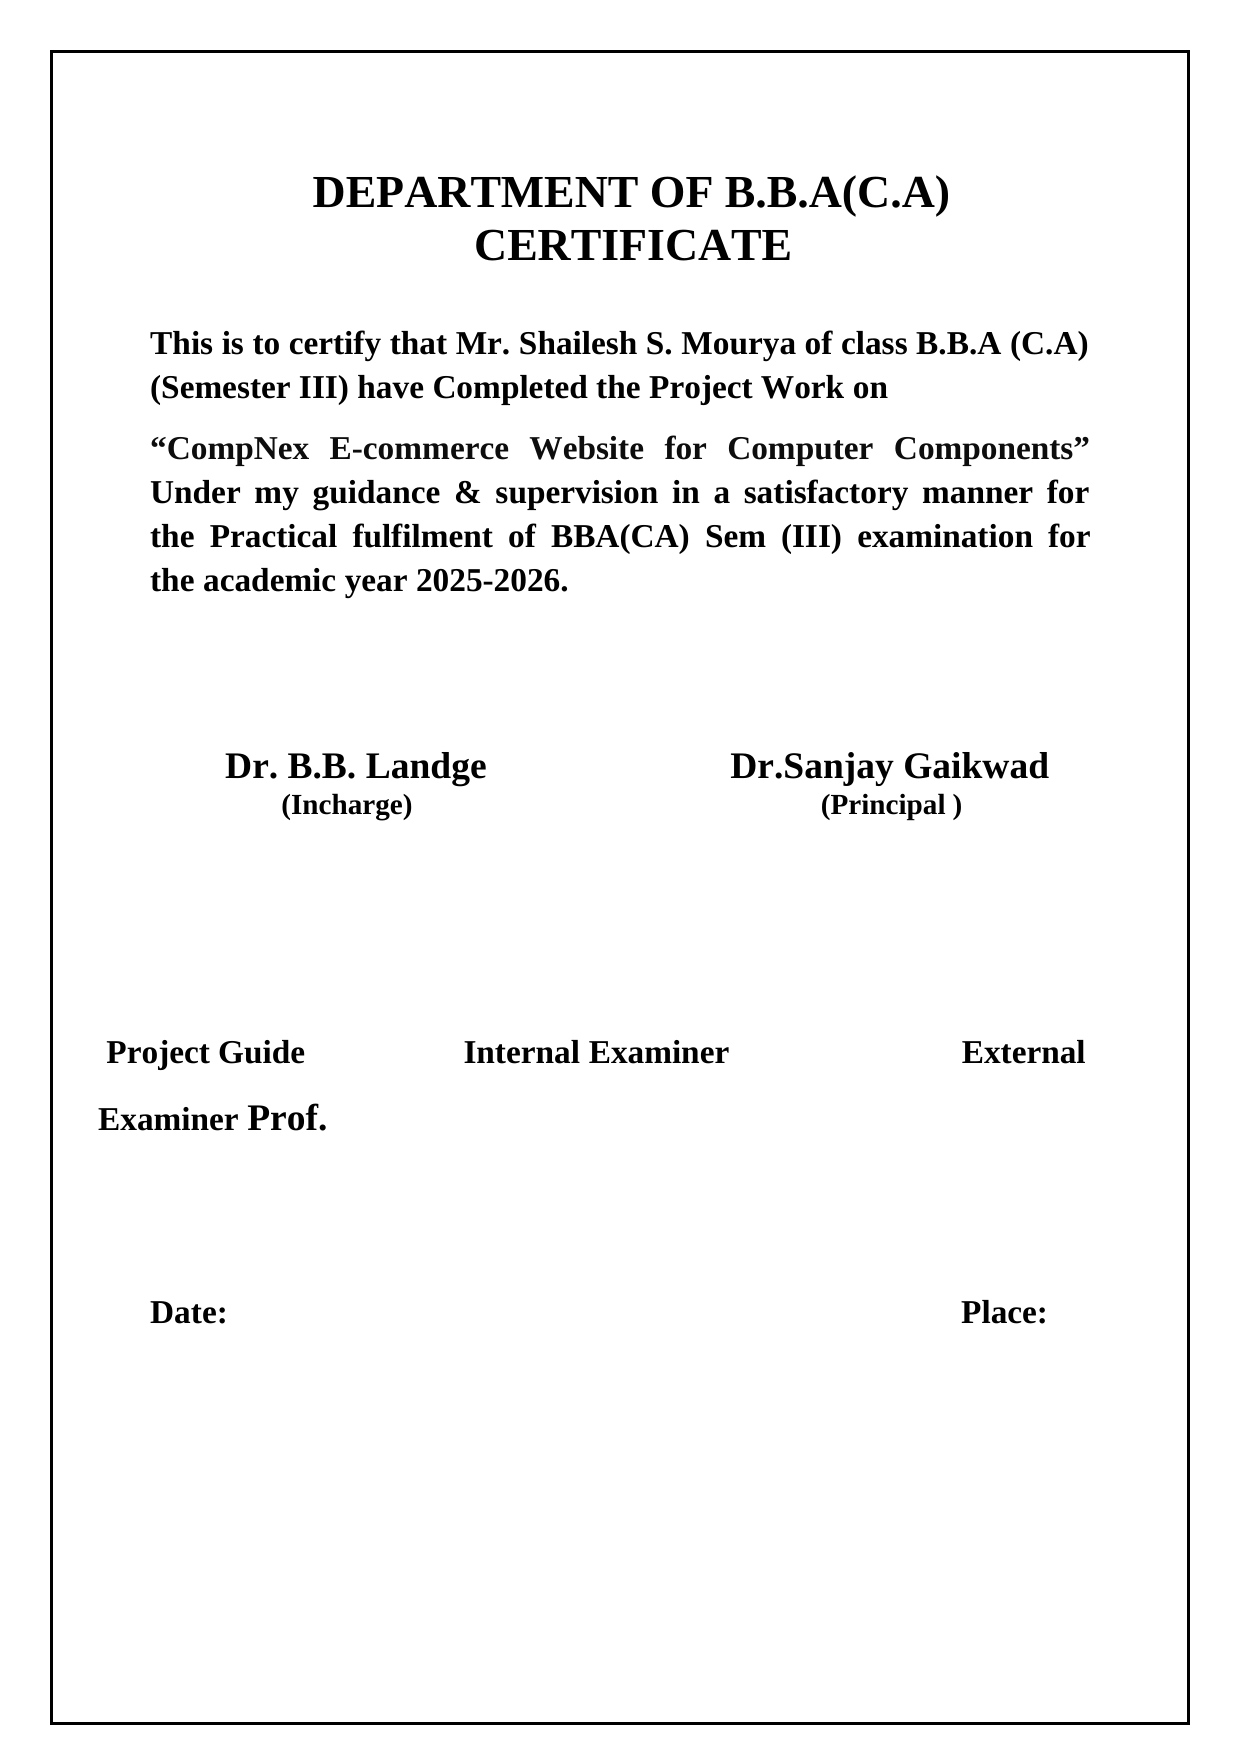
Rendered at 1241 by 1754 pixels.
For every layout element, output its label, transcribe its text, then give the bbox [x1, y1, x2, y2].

subtitle DEPARTMENT OF B.B.A(C.A) [187, 164, 1171, 217]
text This is to certify that Mr. Shailesh S. Mourya of class B.B.A (C.A) (Semester III) have Completed the Project Work on [150, 323, 1090, 405]
subtitle Project Guide Internal Examiner External Examiner Prof. [98, 1033, 1086, 1138]
text (Incharge) (Principal ) [216, 787, 1091, 821]
text Dr. B.B. Landge Dr.Sanjay Gaikwad [216, 744, 1091, 787]
subtitle CERTIFICATE [187, 217, 1171, 270]
subtitle “CompNex E-commerce Website for Computer Components” Under my guidance & supervision in a satisfactory manner for the Practical fulfilment of BBA(CA) Sem (III) examination for the academic year 2025-2026. [150, 428, 1091, 599]
text Date: Place: [150, 1292, 1171, 1331]
